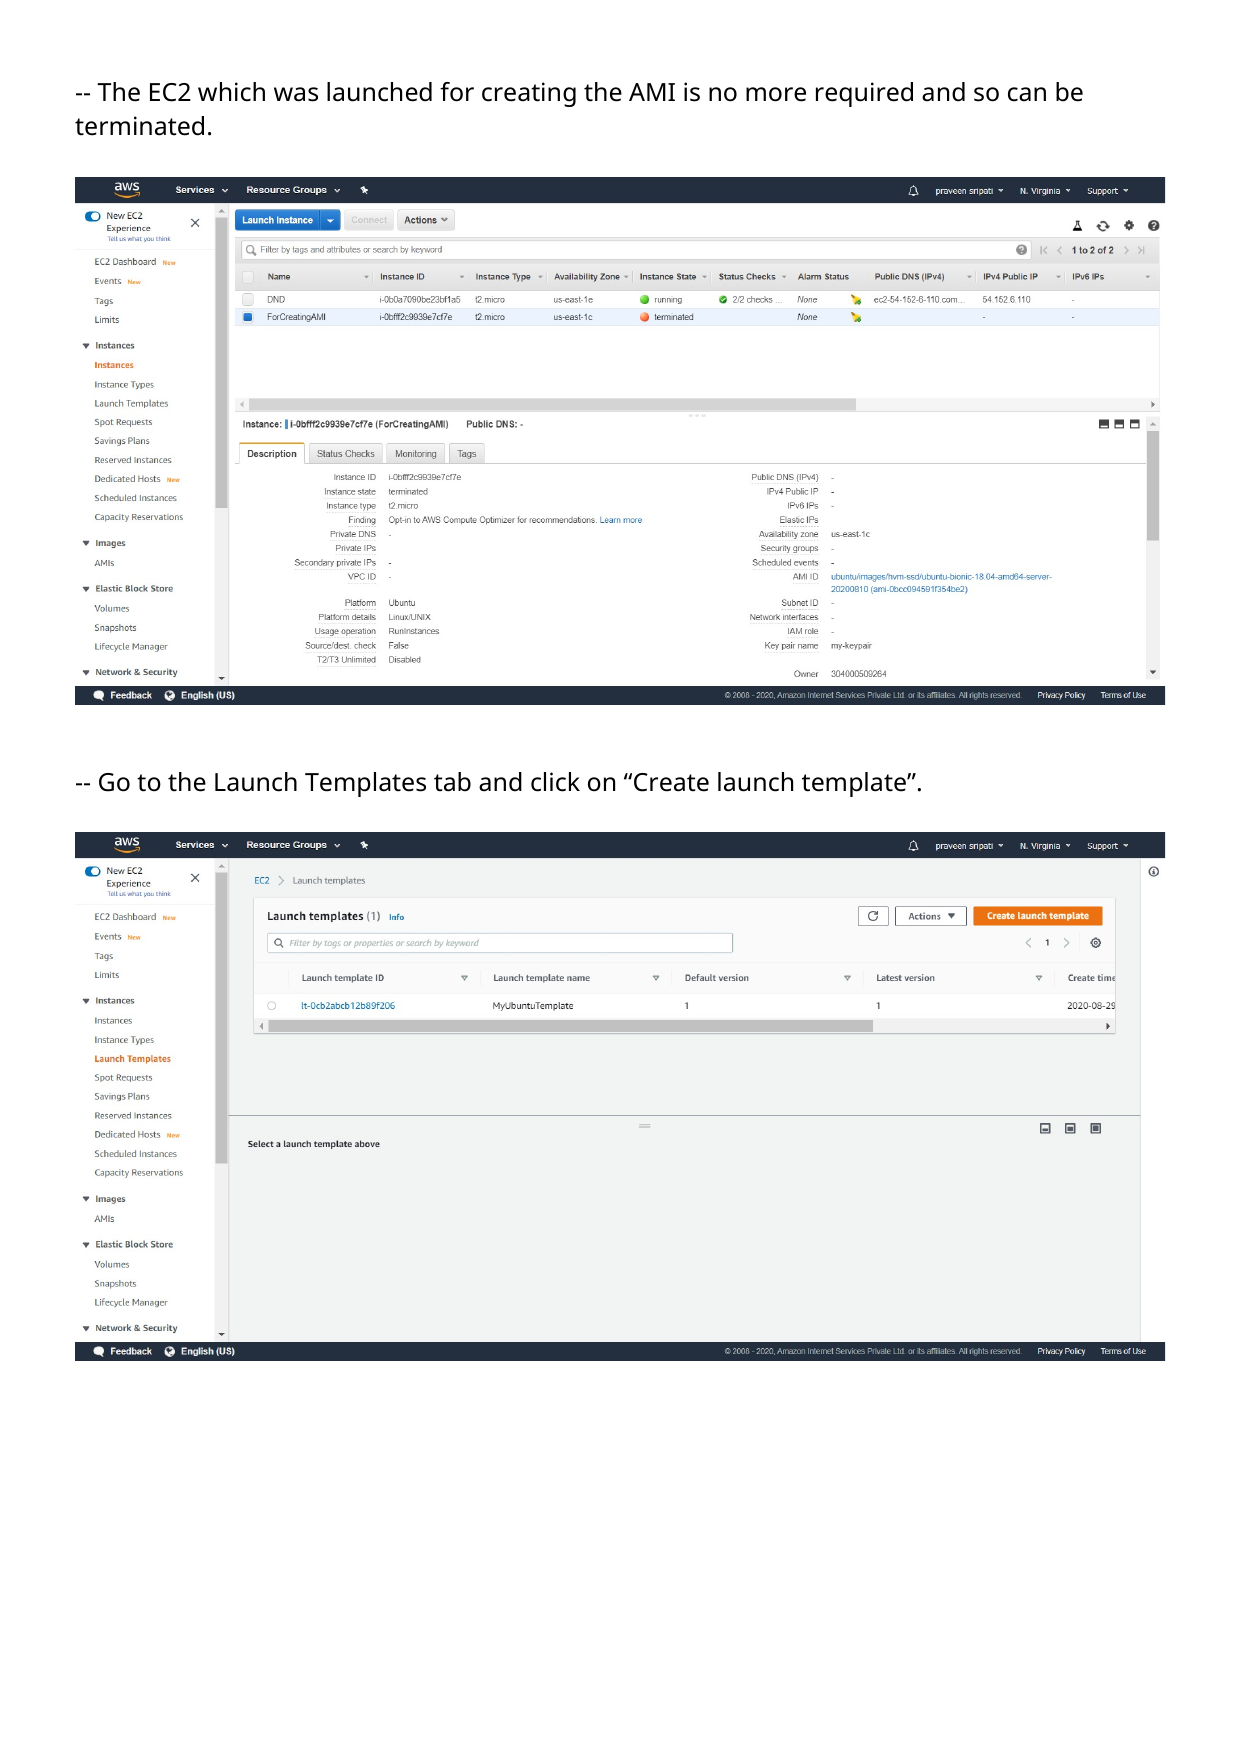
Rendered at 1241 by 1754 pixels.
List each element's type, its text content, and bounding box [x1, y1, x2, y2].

picture [75, 177, 1166, 705]
picture [75, 832, 1166, 1361]
text -- The EC2 which was launched for creating the AMI is no more required and so can be terminated. [75, 75, 1165, 143]
text -- Go to the Launch Templates tab and click on “Create launch template”. [75, 765, 1165, 799]
